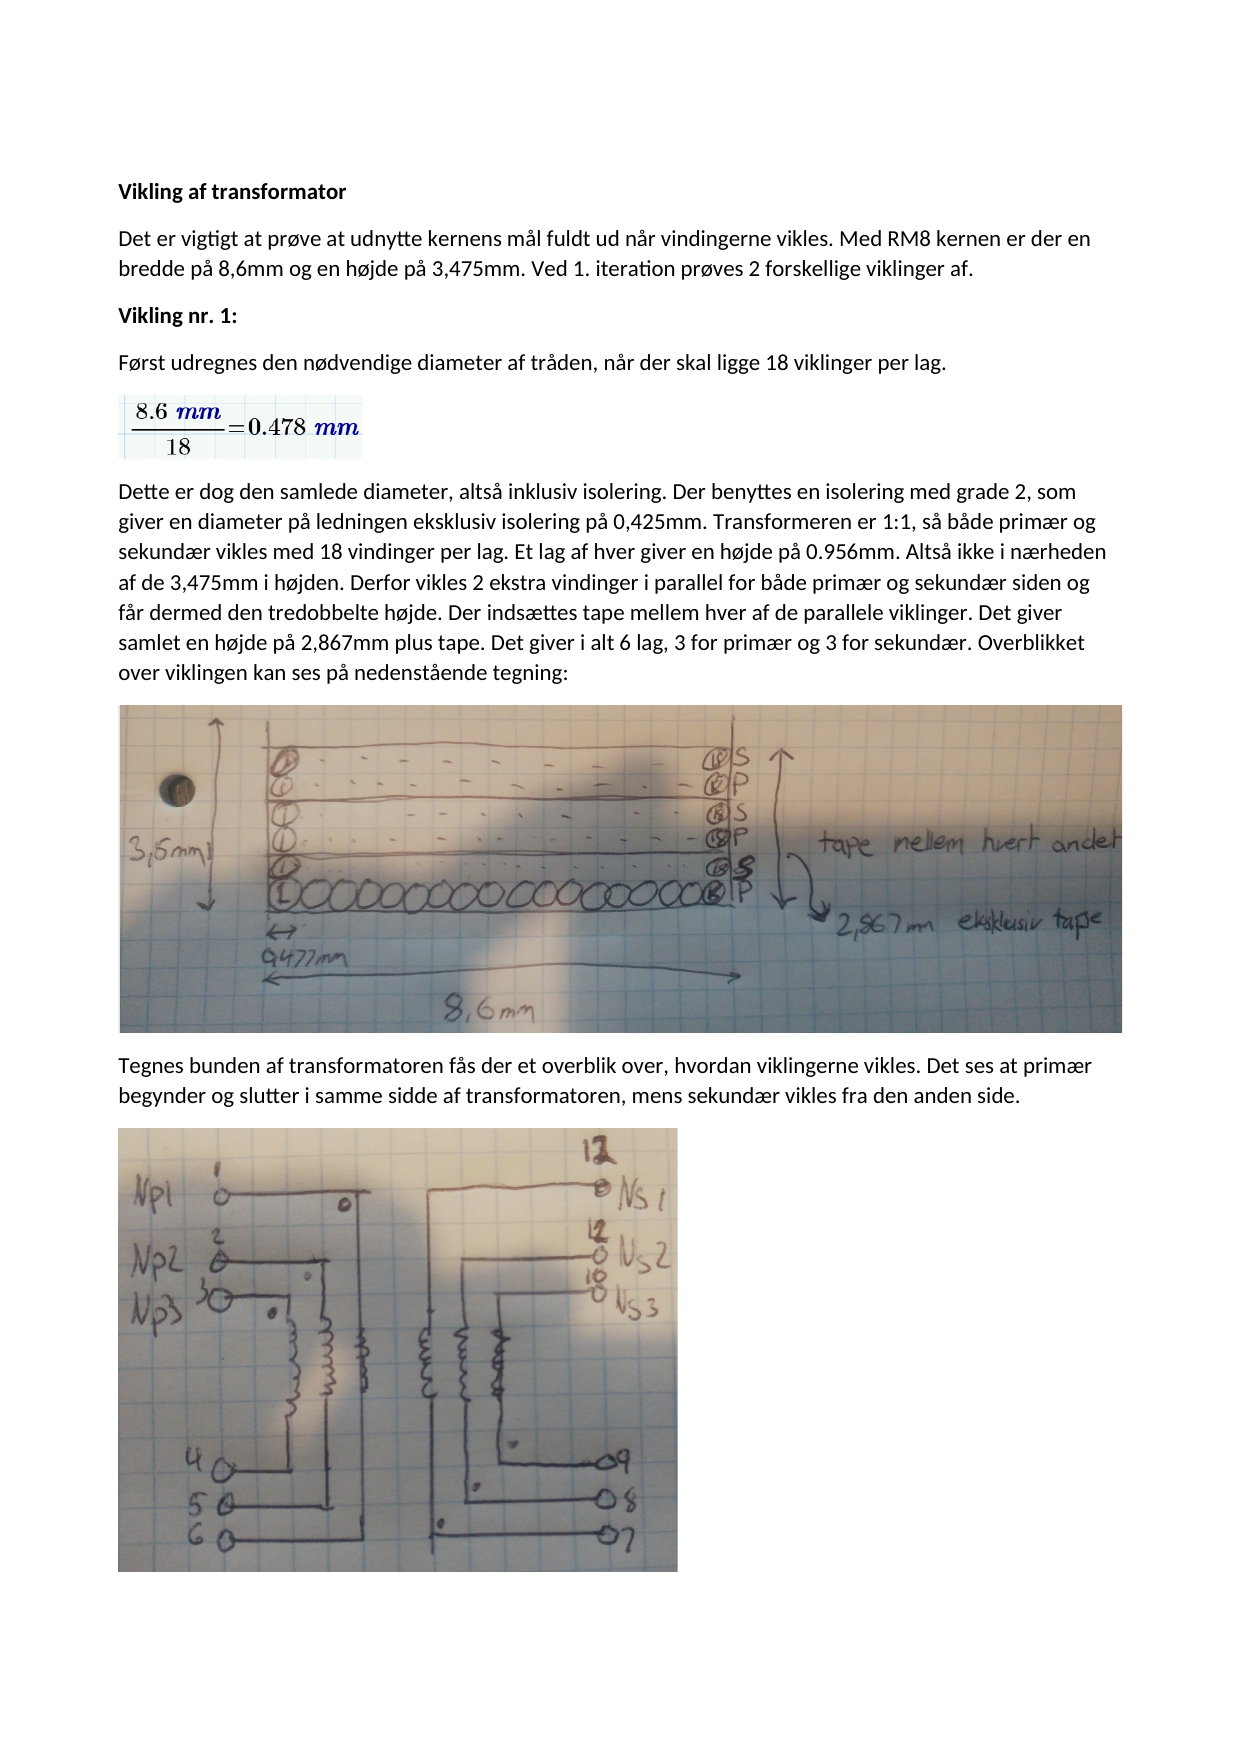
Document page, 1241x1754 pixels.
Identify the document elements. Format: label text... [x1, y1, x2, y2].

picture [118, 395, 363, 459]
picture [118, 705, 1123, 1033]
text Vikling af transformator [118, 177, 1122, 205]
text Dette er dog den samlede diameter, altså inklusiv isolering. Der benyttes en isolering med grade 2, som giver en diameter på ledningen eksklusiv isolering på 0,425mm. Transformeren er 1:1, så både primær og sekundær vikles med 18 vindinger per lag. Et lag af hver giver en højde på 0.956mm. Altså ikke i nærheden af de 3,475mm i højden. Derfor vikles 2 ekstra vindinger i parallel for både primær og sekundær siden og får dermed den tredobbelte højde. Der indsættes tape mellem hver af de parallele viklinger. Det giver samlet en højde på 2,867mm plus tape. Det giver i alt 6 lag, 3 for primær og 3 for sekundær. Overblikket over viklingen kan ses på nedenstående tegning: [118, 477, 1122, 686]
text Vikling nr. 1: [118, 301, 1122, 329]
text Først udregnes den nødvendige diameter af tråden, når der skal ligge 18 viklinger per lag. [118, 348, 1122, 376]
picture [118, 1128, 678, 1572]
text Det er vigtigt at prøve at udnytte kernens mål fuldt ud når vindingerne vikles. Med RM8 kernen er der en bredde på 8,6mm og en højde på 3,475mm. Ved 1. iteration prøves 2 forskellige viklinger af. [118, 224, 1122, 282]
text Tegnes bunden af transformatoren fås der et overblik over, hvordan viklingerne vikles. Det ses at primær begynder og slutter i samme sidde af transformatoren, mens sekundær vikles fra den anden side. [118, 1051, 1122, 1109]
